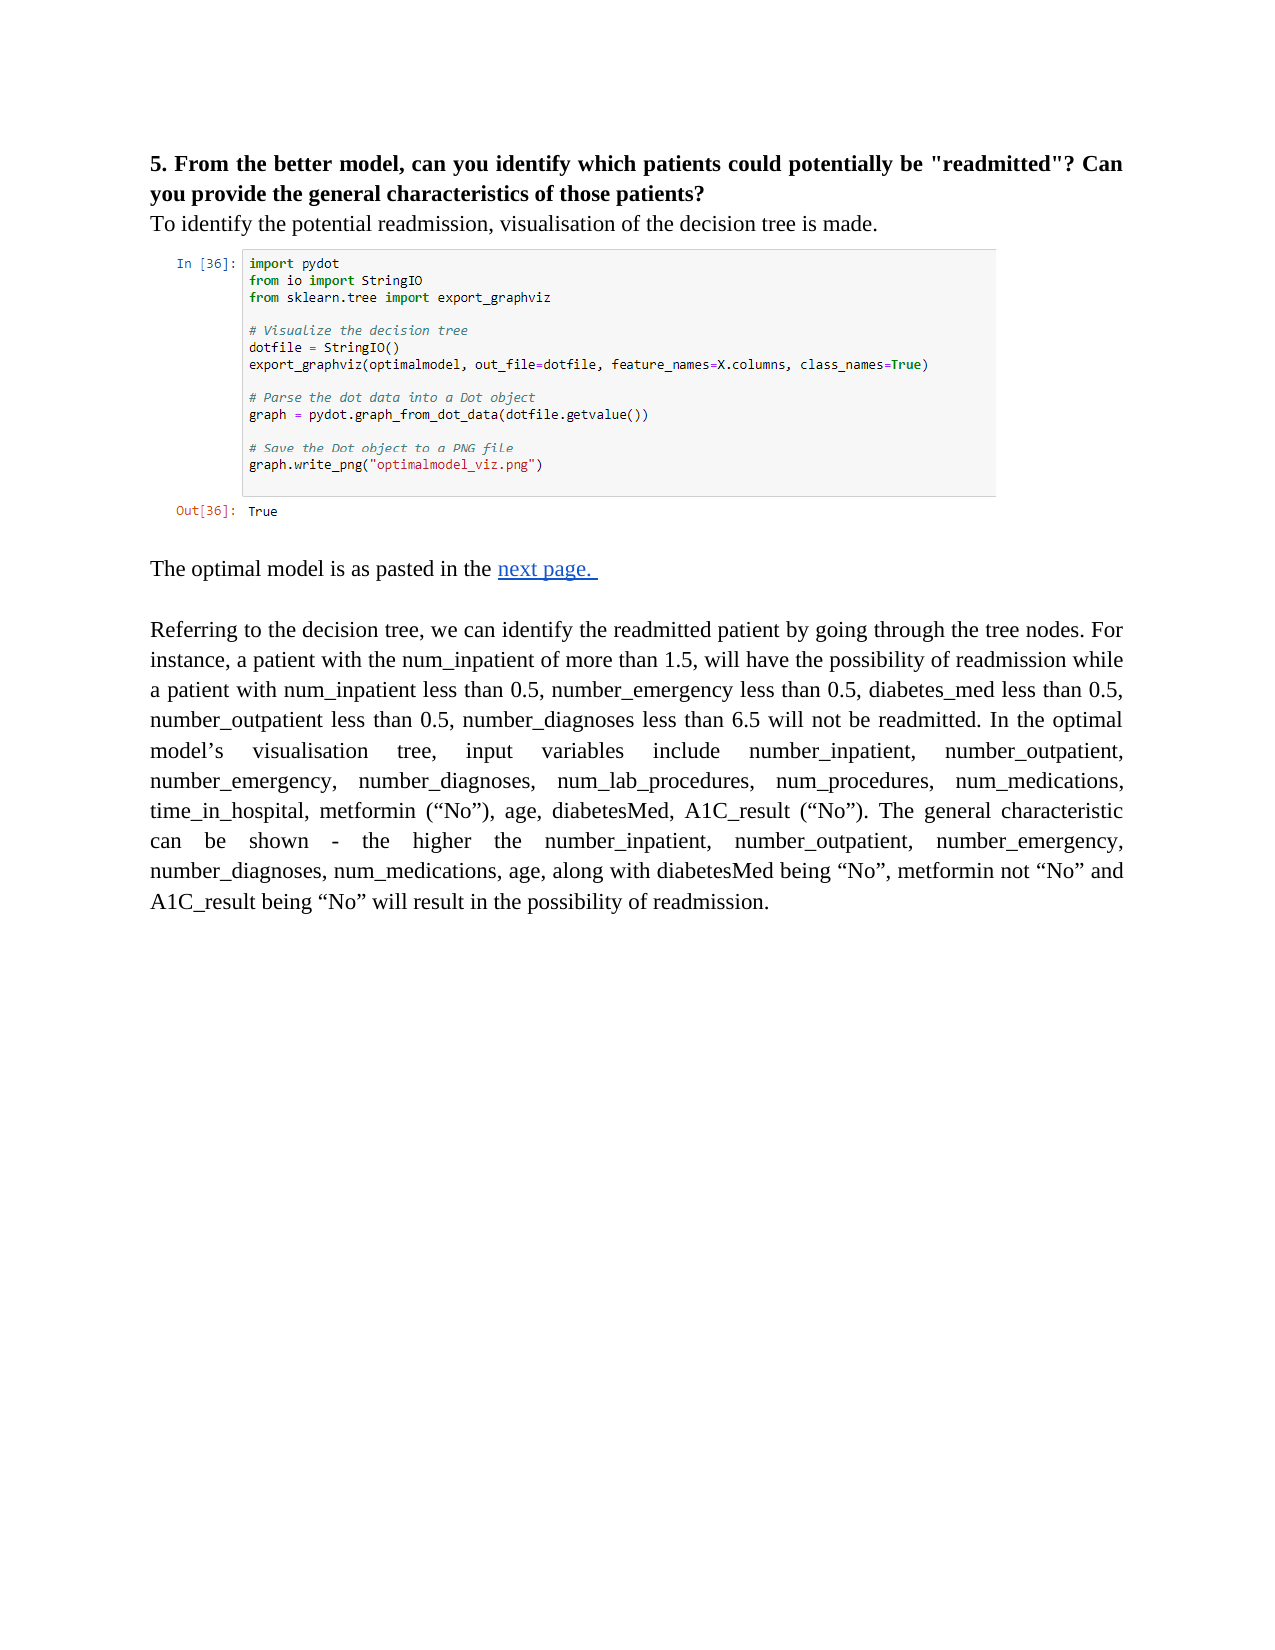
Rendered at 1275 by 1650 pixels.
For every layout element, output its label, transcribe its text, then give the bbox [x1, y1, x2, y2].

text The optimal model is as pasted in the next page. [150, 555, 1125, 582]
text To identify the potential readmission, visualisation of the decision tree is made. [150, 210, 1125, 237]
text Referring to the decision tree, we can identify the readmitted patient by going through the tree nodes. For instance, a patient with the num_inpatient of more than 1.5, will have the possibility of readmission while a patient with num_inpatient less than 0.5, number_emergency less than 0.5, diabetes_med less than 0.5, number_outpatient less than 0.5, number_diagnoses less than 6.5 will not be readmitted. In the optimal model’s visualisation tree, input variables include number_inpatient, number_outpatient, number_emergency, number_diagnoses, num_lab_procedures, num_procedures, num_medications, time_in_hospital, metformin (“No”), age, diabetesMed, A1C_result (“No”). The general characteristic can be shown - the higher the number_inpatient, number_outpatient, number_emergency, number_diagnoses, num_medications, age, along with diabetesMed being “No”, metformin not “No” and A1C_result being “No” will result in the possibility of readmission. [150, 616, 1125, 914]
text 5. From the better model, can you identify which patients could potentially be "readmitted"? Can you provide the general characteristics of those patients? [150, 150, 1125, 207]
picture [150, 240, 997, 522]
